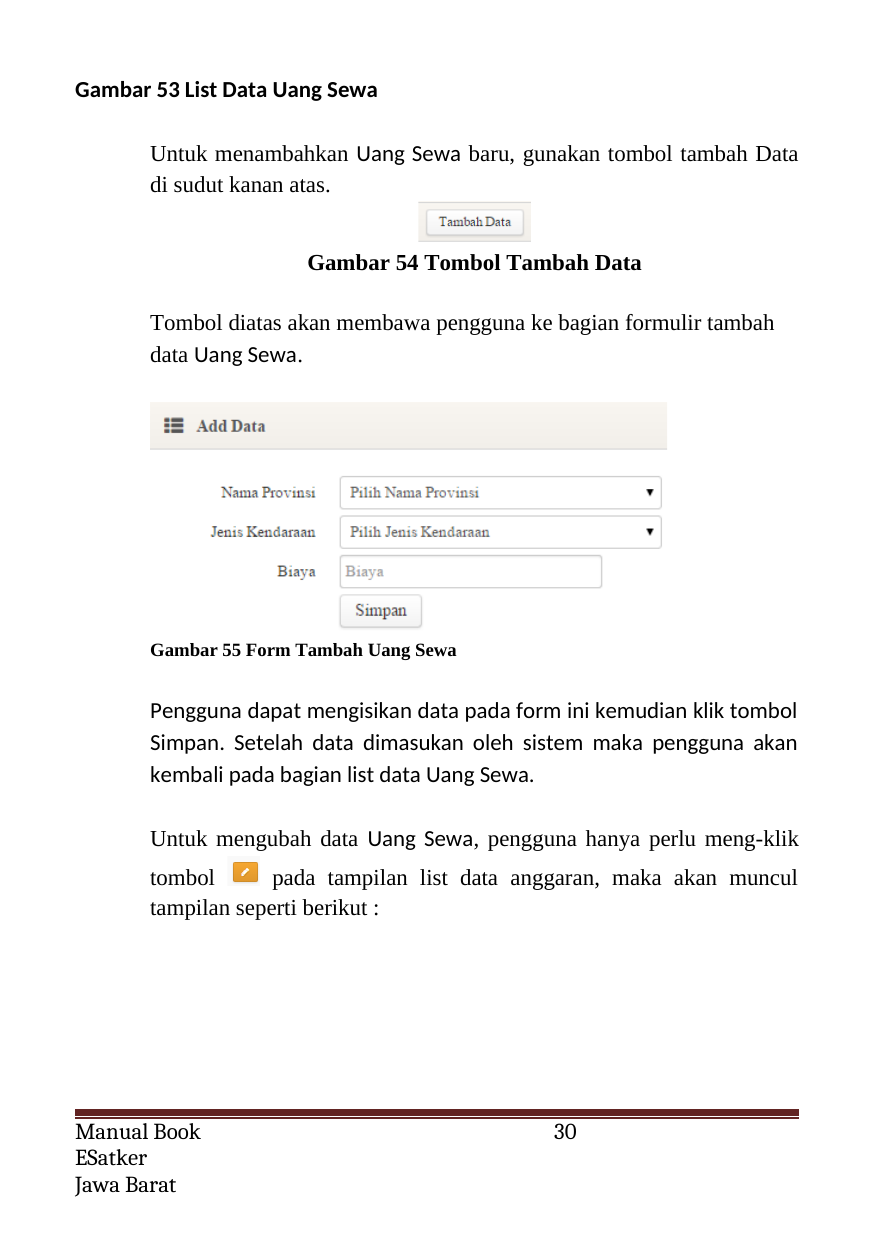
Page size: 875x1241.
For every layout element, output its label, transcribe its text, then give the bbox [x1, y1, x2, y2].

picture [418, 201, 531, 245]
list Pengguna dapat mengisikan data pada form ini kemudian klik tombol Simpan. Setelah data dimasukan oleh sistem maka pengguna akan kembali pada bagian list data Uang Sewa. [150, 696, 799, 788]
list Gambar 54 Tombol Tambah Data [150, 249, 799, 275]
list Tombol diatas akan membawa pengguna ke bagian formulir tambah data Uang Sewa. [150, 309, 799, 368]
picture [227, 856, 260, 886]
list Untuk menambahkan Uang Sewa baru, gunakan tombol tambah Data di sudut kanan atas. [150, 139, 799, 198]
text Gambar 55 Form Tambah Uang Sewa [150, 639, 799, 660]
picture [150, 402, 668, 635]
list Gambar 53 List Data Uang Sewa [75, 75, 799, 103]
list Untuk mengubah data Uang Sewa, pengguna hanya perlu meng-klik tombol pada tampilan list data anggaran, maka akan muncul tampilan seperti berikut : [150, 824, 799, 921]
